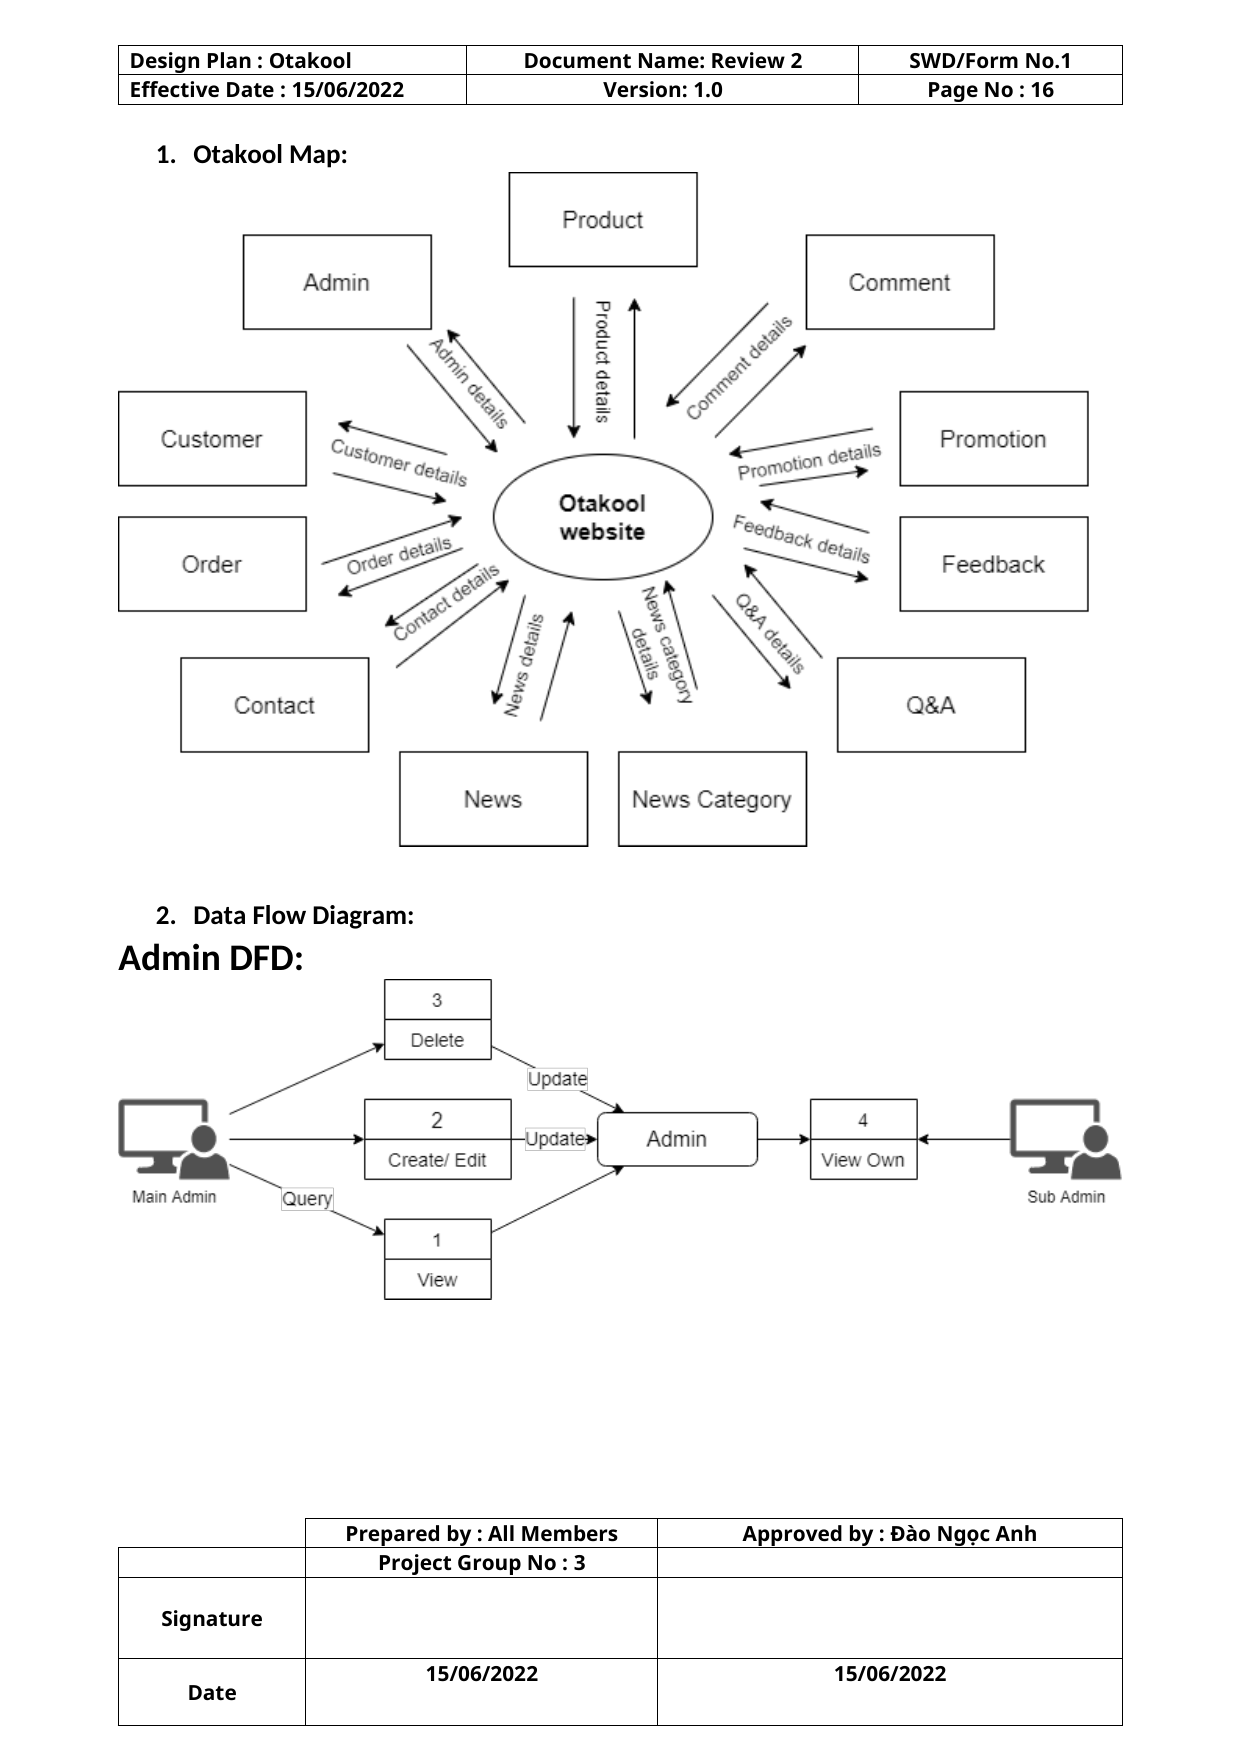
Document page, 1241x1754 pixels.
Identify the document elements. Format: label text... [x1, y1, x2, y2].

picture [118, 172, 1089, 847]
subtitle Otakool Map: [156, 137, 1122, 170]
subtitle Admin DFD: [118, 933, 1122, 979]
subtitle Data Flow Diagram: [156, 898, 1122, 931]
picture [118, 979, 1123, 1300]
